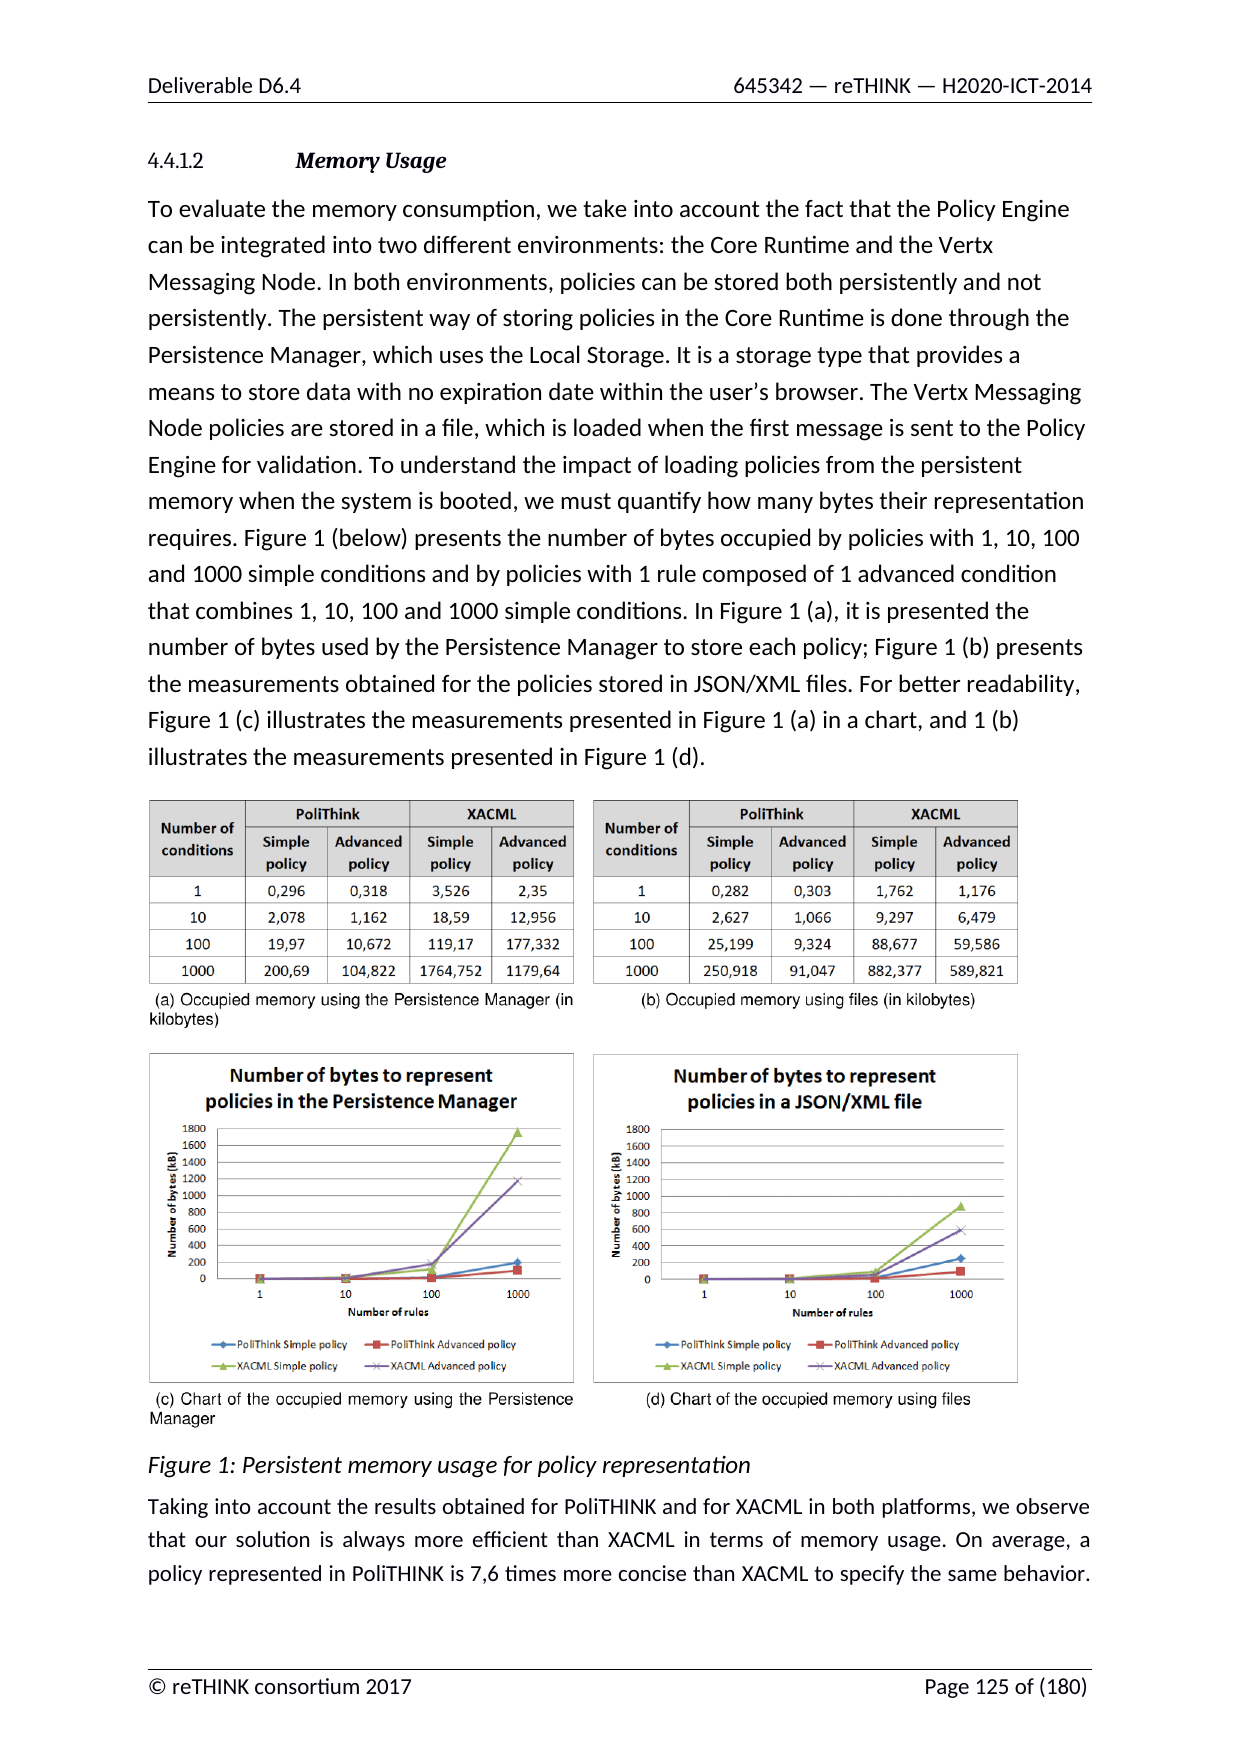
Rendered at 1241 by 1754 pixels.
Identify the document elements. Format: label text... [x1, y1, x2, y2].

text Figure 1: Persistent memory usage for policy representation [148, 1449, 1092, 1479]
subtitle Memory Usage [148, 148, 1092, 174]
text To evaluate the memory consumption, we take into account the fact that the Policy Engine can be integrated into two different environments: the Core Runtime and the Vertx Messaging Node. In both environments, policies can be stored both persistently and not persistently. The persistent way of storing policies in the Core Runtime is done through the Persistence Manager, which uses the Local Storage. It is a storage type that provides a means to store data with no expiration date within the user’s browser. The Vertx Messaging Node policies are stored in a file, which is loaded when the first message is sent to the Policy Engine for validation. To understand the impact of loading policies from the persistent memory when the system is booted, we must quantify how many bytes their representation requires. Figure 1 (below) presents the number of bytes occupied by policies with 1, 10, 100 and 1000 simple conditions and by policies with 1 rule composed of 1 advanced condition that combines 1, 10, 100 and 1000 simple conditions. In Figure 1 (a), it is presented the number of bytes used by the Persistence Manager to store each policy; Figure 1 (b) presents the measurements obtained for the policies stored in JSON/XML files. For better readability, Figure 1 (c) illustrates the measurements presented in Figure 1 (a) in a chart, and 1 (b) illustrates the measurements presented in Figure 1 (d). [148, 193, 1092, 772]
picture [147, 796, 1023, 1429]
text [148, 1492, 1092, 1587]
